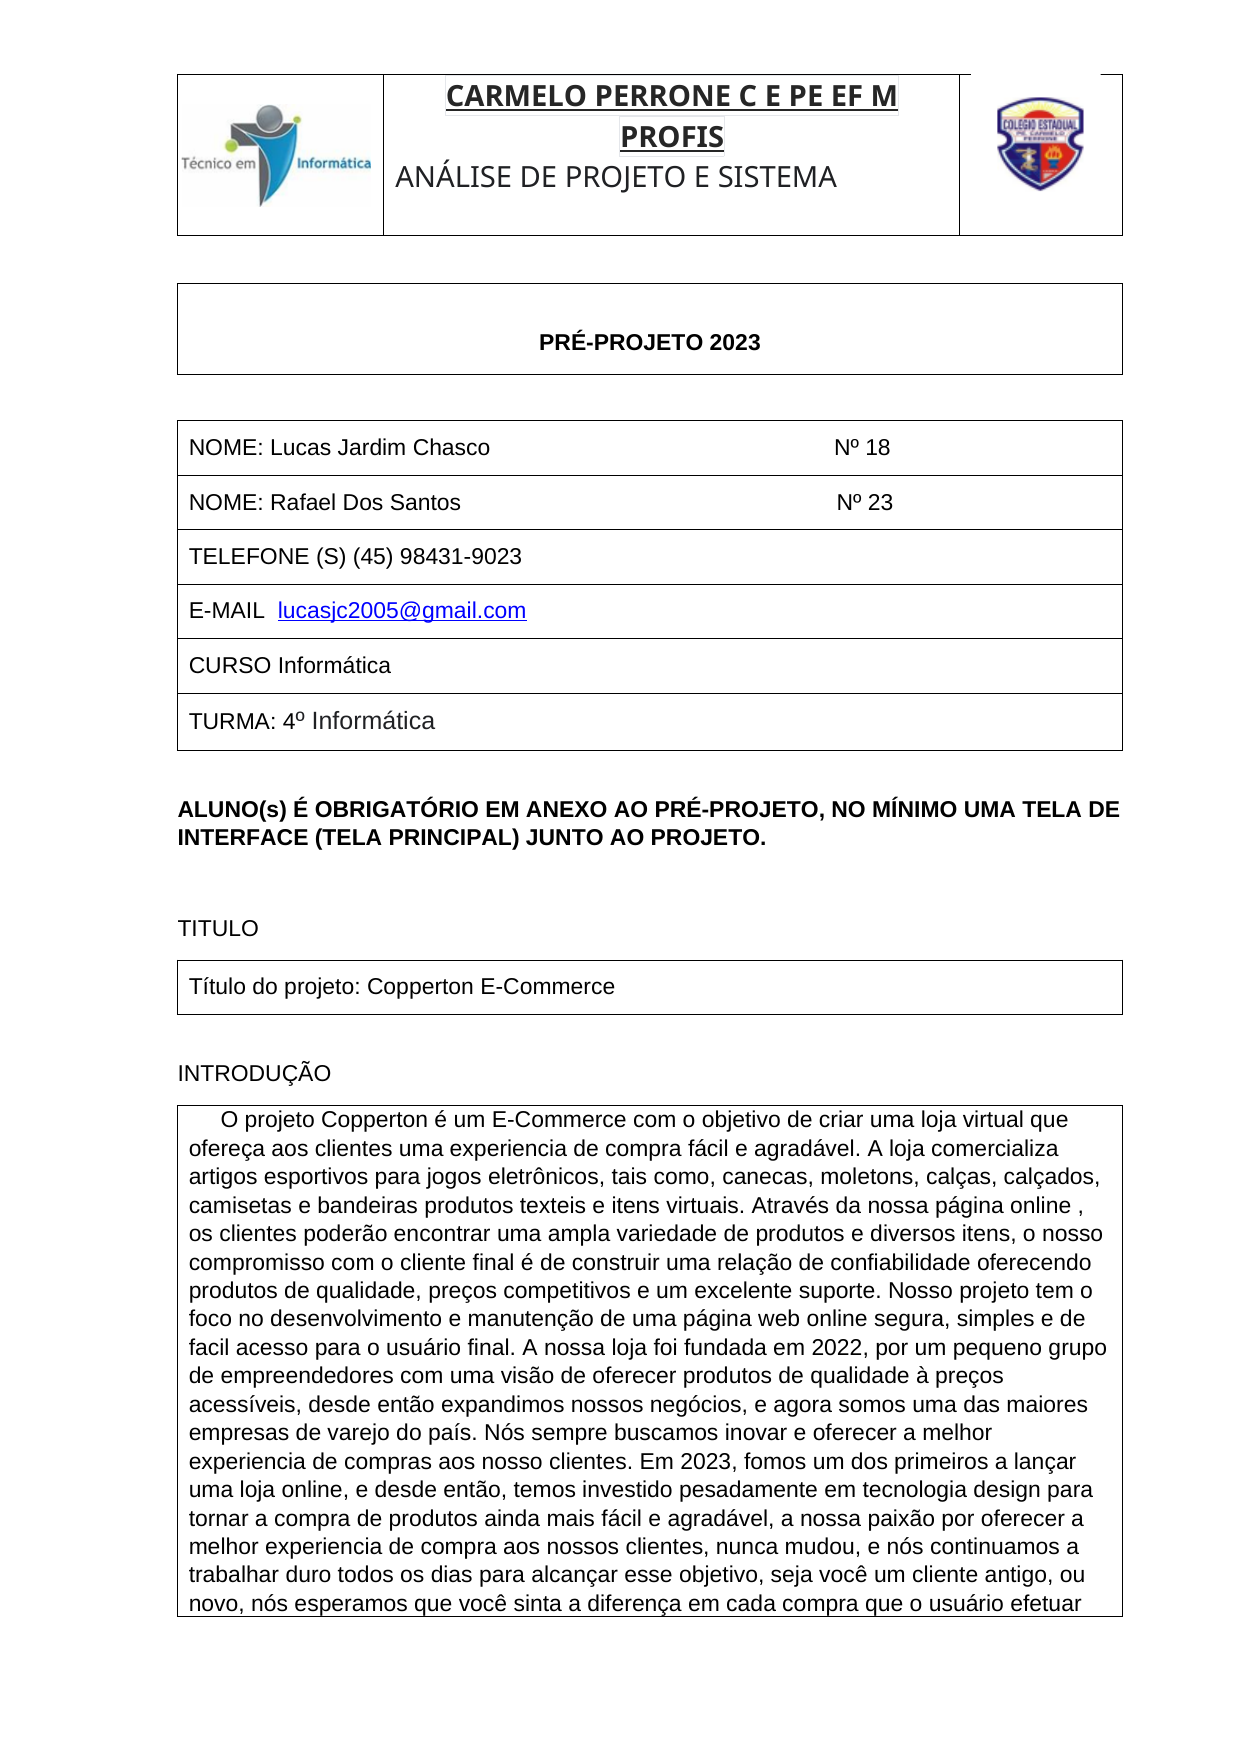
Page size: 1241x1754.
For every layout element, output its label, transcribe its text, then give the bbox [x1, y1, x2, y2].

table_cell TURMA: 4º Informática [178, 694, 1122, 750]
table_header NOME: Lucas Jardim Chasco Nº 18 [178, 421, 1122, 475]
table_cell CURSO Informática [178, 639, 1122, 693]
picture [181, 104, 371, 207]
table_cell E-MAIL lucasjc2005@gmail.com [178, 585, 1122, 638]
table_cell NOME: Rafael Dos Santos Nº 23 [178, 476, 1122, 529]
table_header Título do projeto: Copperton E-Commerce [178, 961, 1122, 1014]
table_cell TELEFONE (S) (45) 98431-9023 [178, 530, 1122, 584]
picture [971, 74, 1101, 199]
text TITULO [177, 914, 1122, 941]
text INTRODUÇÃO [177, 1060, 1122, 1087]
text ALUNO(s) É OBRIGATÓRIO EM ANEXO AO PRÉ-PROJETO, NO MÍNIMO UMA TELA DE INTERFACE (TELA PRINCIPAL) JUNTO AO PROJETO. [177, 796, 1122, 851]
table_header PRÉ-PROJETO 2023 [178, 284, 1122, 374]
